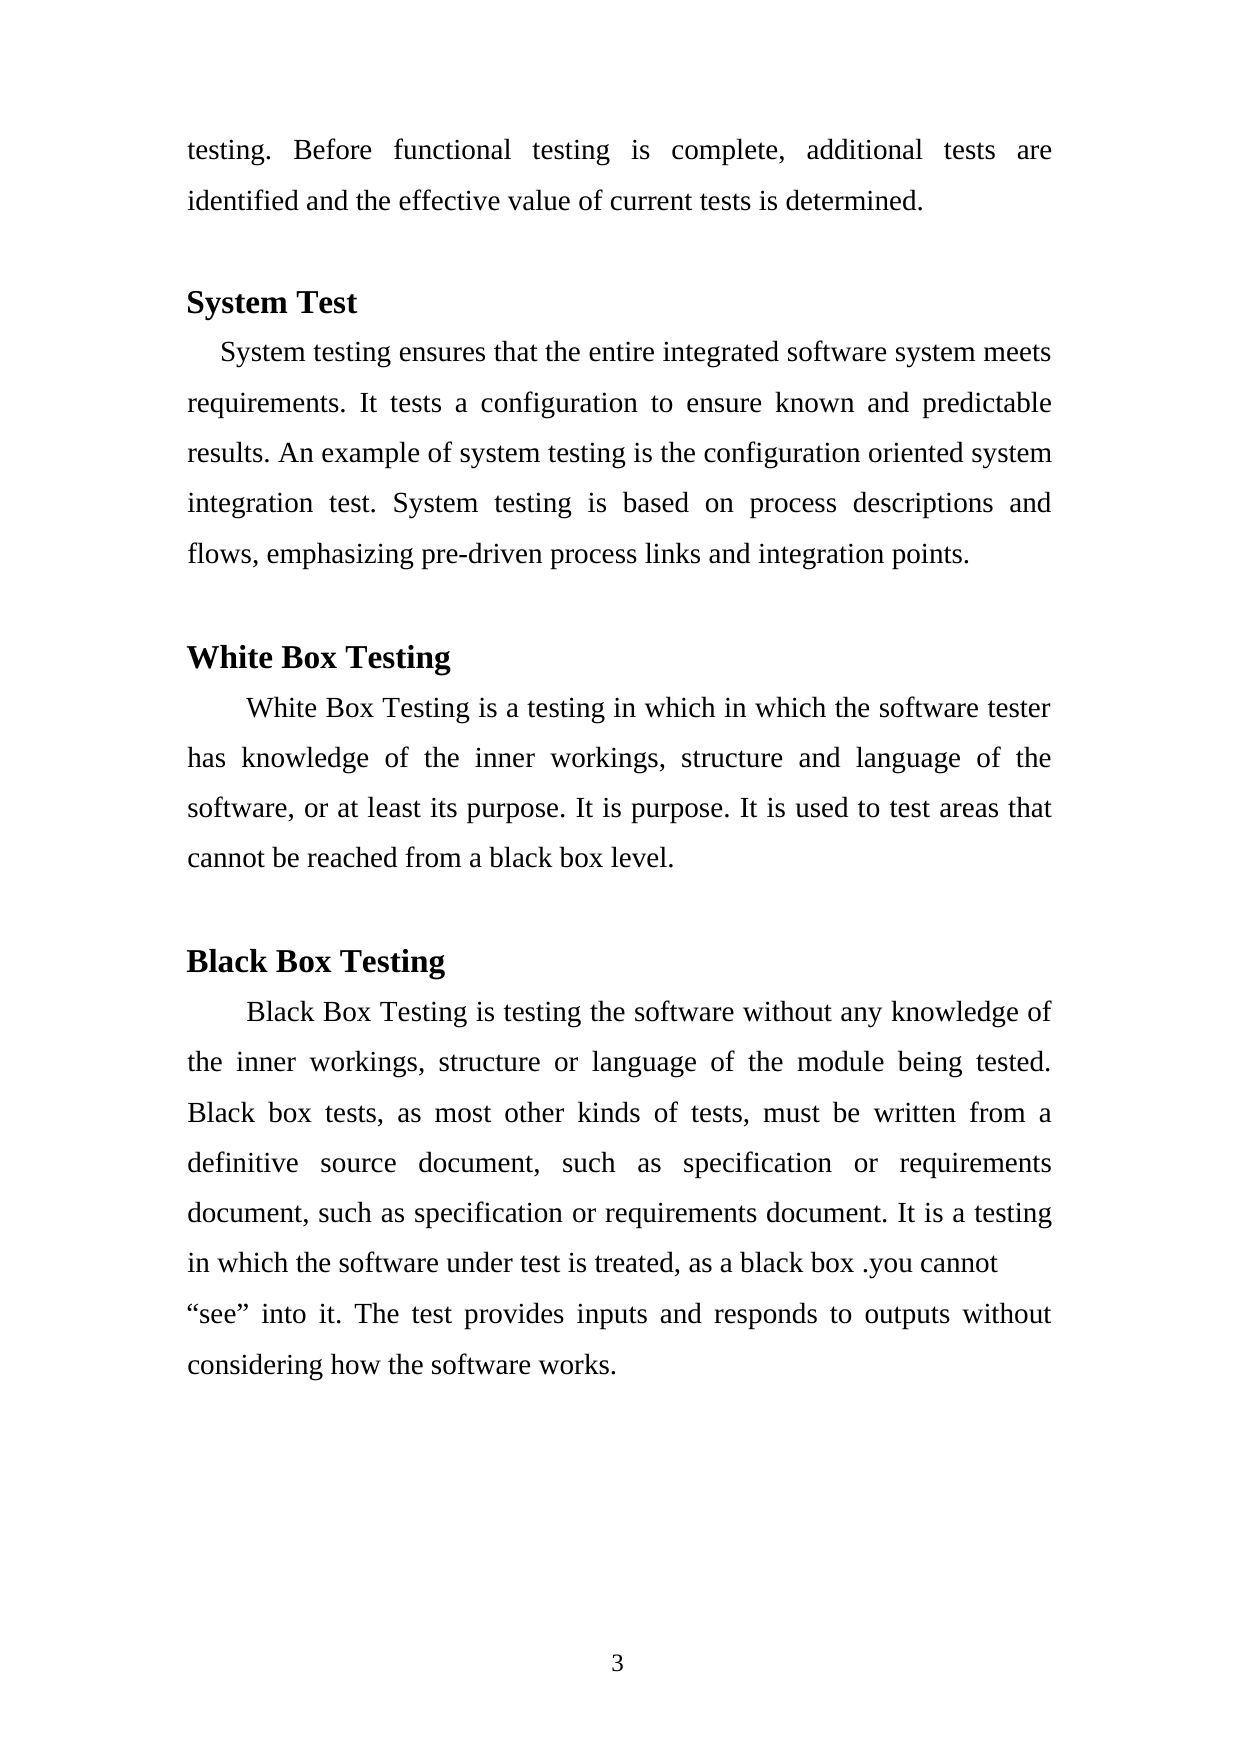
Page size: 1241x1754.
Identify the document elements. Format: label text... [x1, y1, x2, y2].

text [186, 132, 1053, 216]
text “see” into it. The test provides inputs and responds to outputs without considering how the software works. [186, 1296, 1053, 1380]
text System testing ensures that the entire integrated software system meets requirements. It tests a configuration to ensure known and predictable results. An example of system testing is the configuration oriented system integration test. System testing is based on process descriptions and flows, emphasizing pre-driven process links and integration points. [186, 334, 1053, 569]
text Black Box Testing is testing the software without any knowledge of the inner workings, structure or language of the module being tested. Black box tests, as most other kinds of tests, must be written from a definitive source document, such as specification or requirements document, such as specification or requirements document. It is a testing in which the software under test is treated, as a black box .you cannot [186, 994, 1053, 1279]
subtitle Black Box Testing [186, 941, 651, 980]
subtitle White Box Testing [186, 637, 651, 675]
text White Box Testing is a testing in which in which the software tester has knowledge of the inner workings, structure and language of the software, or at least its purpose. It is purpose. It is used to test areas that cannot be reached from a black box level. [186, 690, 1053, 874]
subtitle System Test [186, 282, 651, 320]
